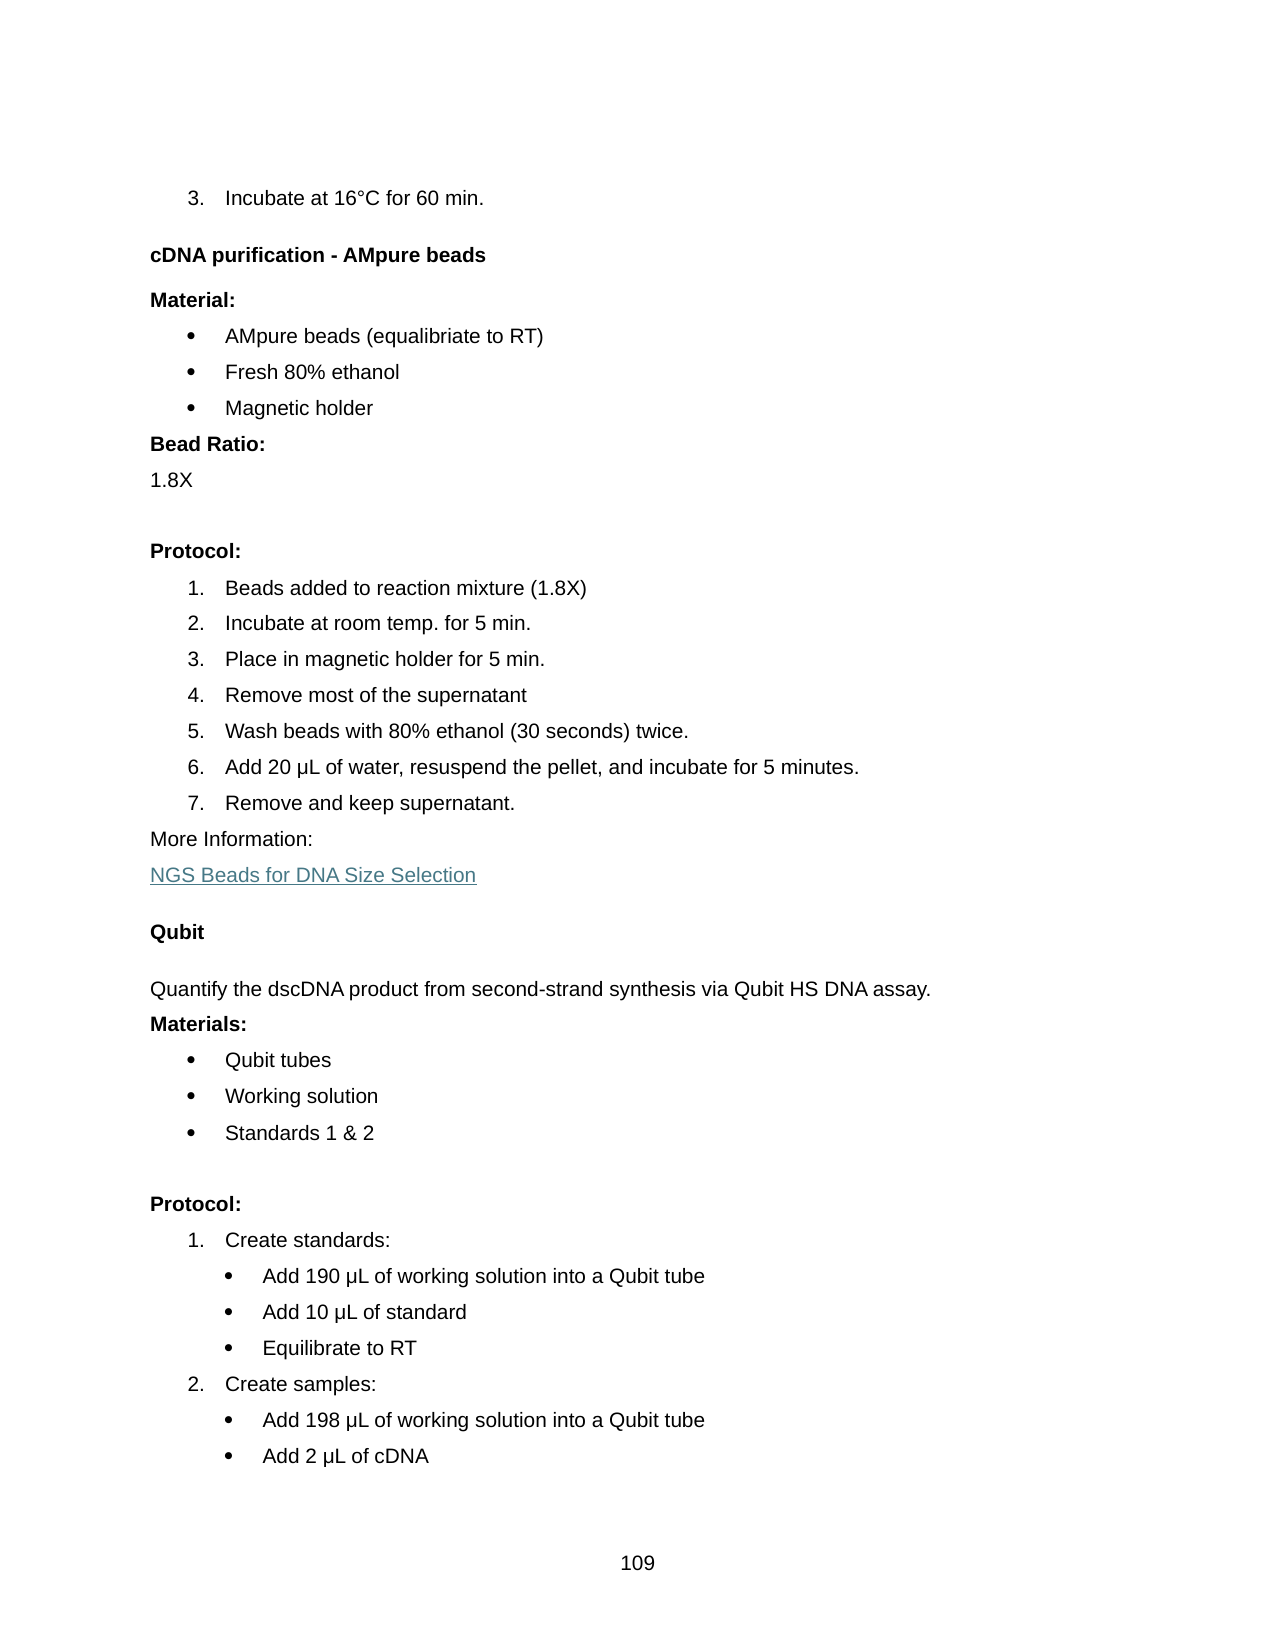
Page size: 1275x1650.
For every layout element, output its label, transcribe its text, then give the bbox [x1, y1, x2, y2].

list Qubit tubes [187, 1048, 1125, 1072]
list Place in magnetic holder for 5 min. [187, 647, 1125, 671]
list Remove and keep supernatant. [187, 791, 1125, 815]
list Create standards: [187, 1228, 1125, 1252]
list Incubate at room temp. for 5 min. [187, 611, 1125, 635]
list Wash beads with 80% ethanol (30 seconds) twice. [187, 719, 1125, 743]
list Incubate at 16°C for 60 min. [187, 186, 1125, 210]
text Protocol: [150, 539, 1125, 563]
list Magnetic holder [187, 396, 1125, 419]
list Beads added to reaction mixture (1.8X) [187, 575, 1125, 599]
subtitle cDNA purification - AMpure beads [150, 243, 1125, 267]
text Material: [150, 287, 1125, 311]
list Add 20 μL of water, resuspend the pellet, and incubate for 5 minutes. [187, 755, 1125, 779]
text More Information: [150, 827, 1125, 851]
subtitle Qubit [150, 919, 1125, 943]
text 1.8X [150, 467, 1125, 491]
list Working solution [187, 1084, 1125, 1108]
list AMpure beads (equalibriate to RT) [187, 323, 1125, 347]
text Protocol: [150, 1192, 1125, 1216]
list Equilibrate to RT [225, 1336, 1125, 1360]
text Quantify the dscDNA product from second-strand synthesis via Qubit HS DNA assay. [150, 976, 1125, 1000]
list Standards 1 & 2 [187, 1120, 1125, 1144]
list Add 190 μL of working solution into a Qubit tube [225, 1264, 1125, 1288]
list Add 198 μL of working solution into a Qubit tube [225, 1408, 1125, 1432]
list Add 10 μL of standard [225, 1300, 1125, 1324]
text Materials: [150, 1012, 1125, 1036]
text NGS Beads for DNA Size Selection [150, 863, 1125, 887]
list Remove most of the supernatant [187, 683, 1125, 707]
text Bead Ratio: [150, 432, 1125, 456]
list Create samples: [187, 1372, 1125, 1396]
list Fresh 80% ethanol [187, 359, 1125, 383]
list Add 2 μL of cDNA [225, 1444, 1125, 1468]
